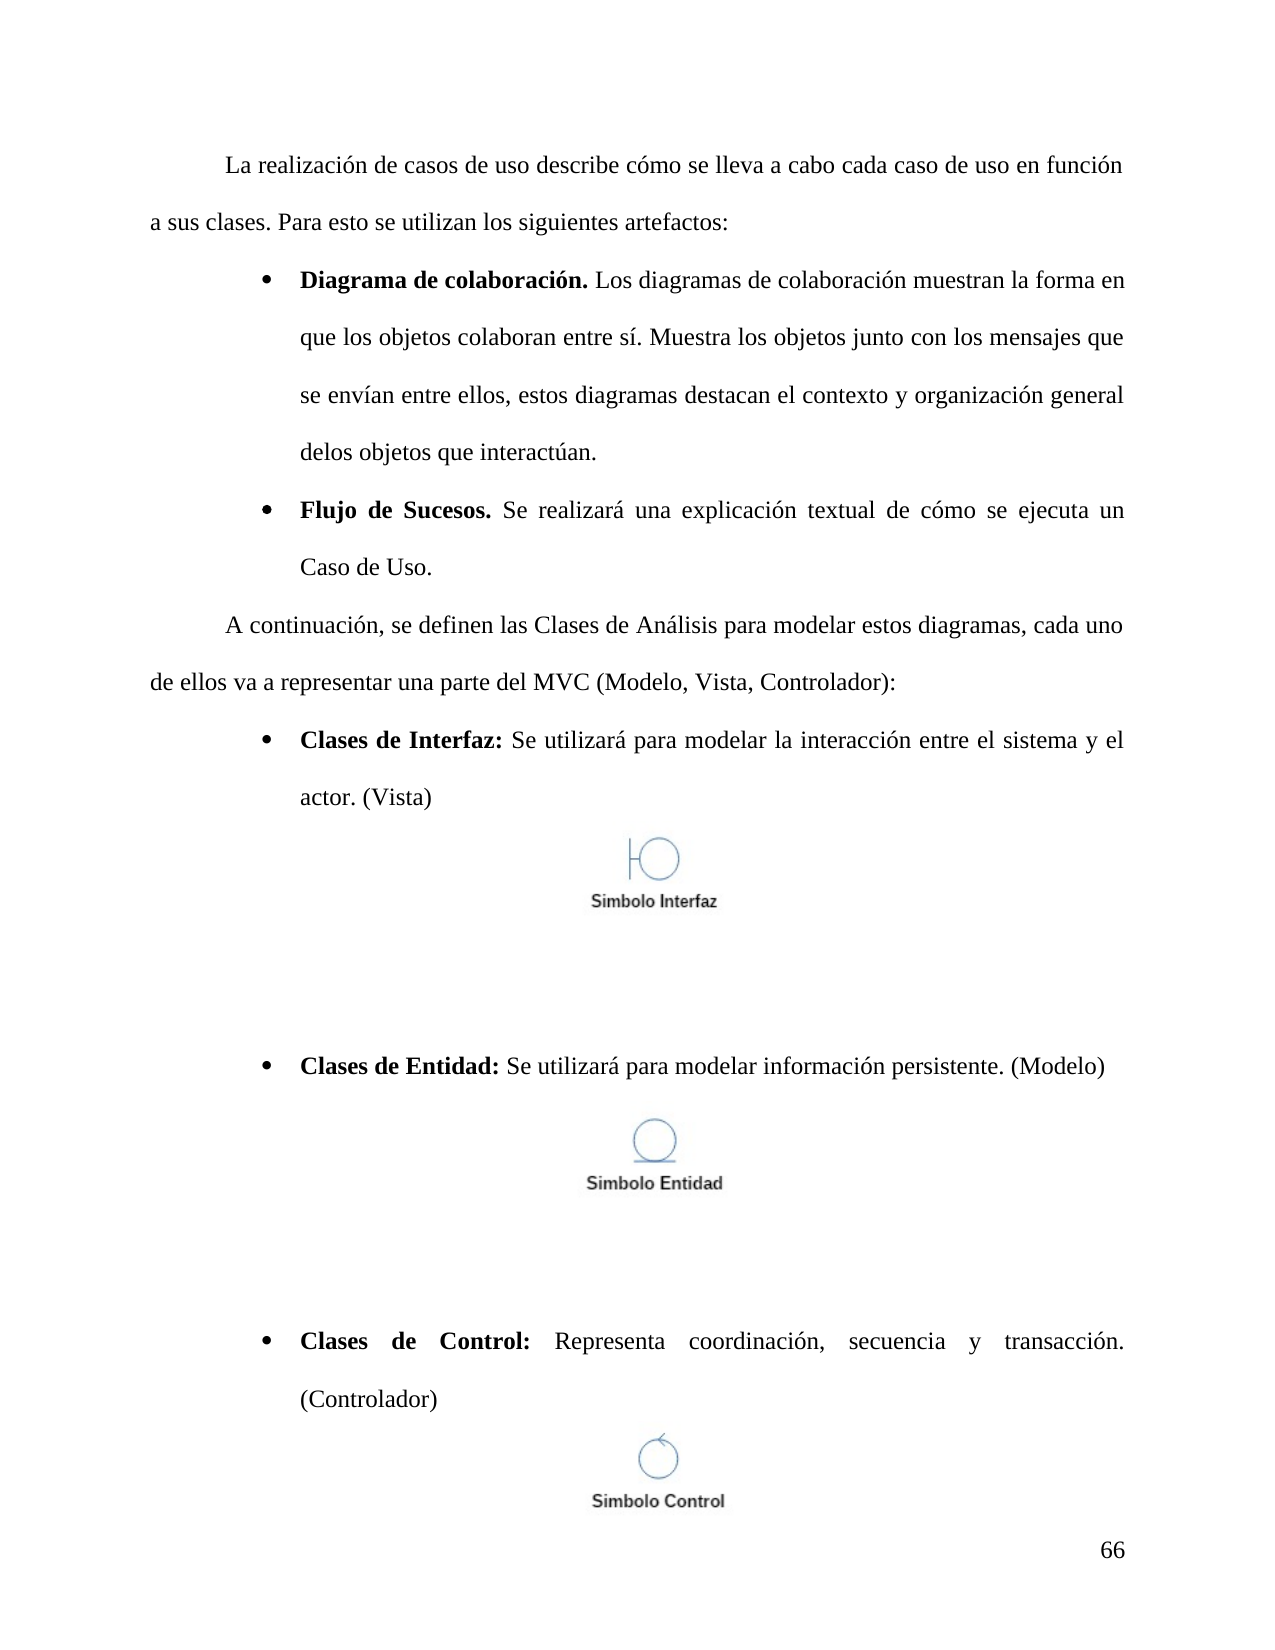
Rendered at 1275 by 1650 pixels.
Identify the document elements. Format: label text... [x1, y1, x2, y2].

picture [573, 821, 745, 936]
text La realización de casos de uso describe cómo se lleva a cabo cada caso de uso en función a sus clases. Para esto se utilizan los siguientes artefactos: [150, 150, 1125, 236]
picture [561, 1101, 745, 1212]
list Clases de Interfaz: Se utilizará para modelar la interacción entre el sistema y el actor. (Vista) [262, 725, 1125, 811]
text A continuación, se definen las Clases de Análisis para modelar estos diagramas, cada uno de ellos va a representar una parte del MVC (Modelo, Vista, Controlador): [150, 610, 1125, 696]
list Diagrama de colaboración. Los diagramas de colaboración muestran la forma en que los objetos colaboran entre sí. Muestra los objetos junto con los mensajes que se envían entre ellos, estos diagramas destacan el contexto y organización general delos objetos que interactúan. [262, 265, 1125, 466]
list Clases de Control: Representa coordinación, secuencia y transacción. (Controlador) [262, 1326, 1125, 1413]
list Flujo de Sucesos. Se realizará una explicación textual de cómo se ejecuta un Caso de Uso. [262, 495, 1125, 581]
list Clases de Entidad: Se utilizará para modelar información persistente. (Modelo) [262, 1051, 1125, 1080]
picture [573, 1421, 743, 1523]
